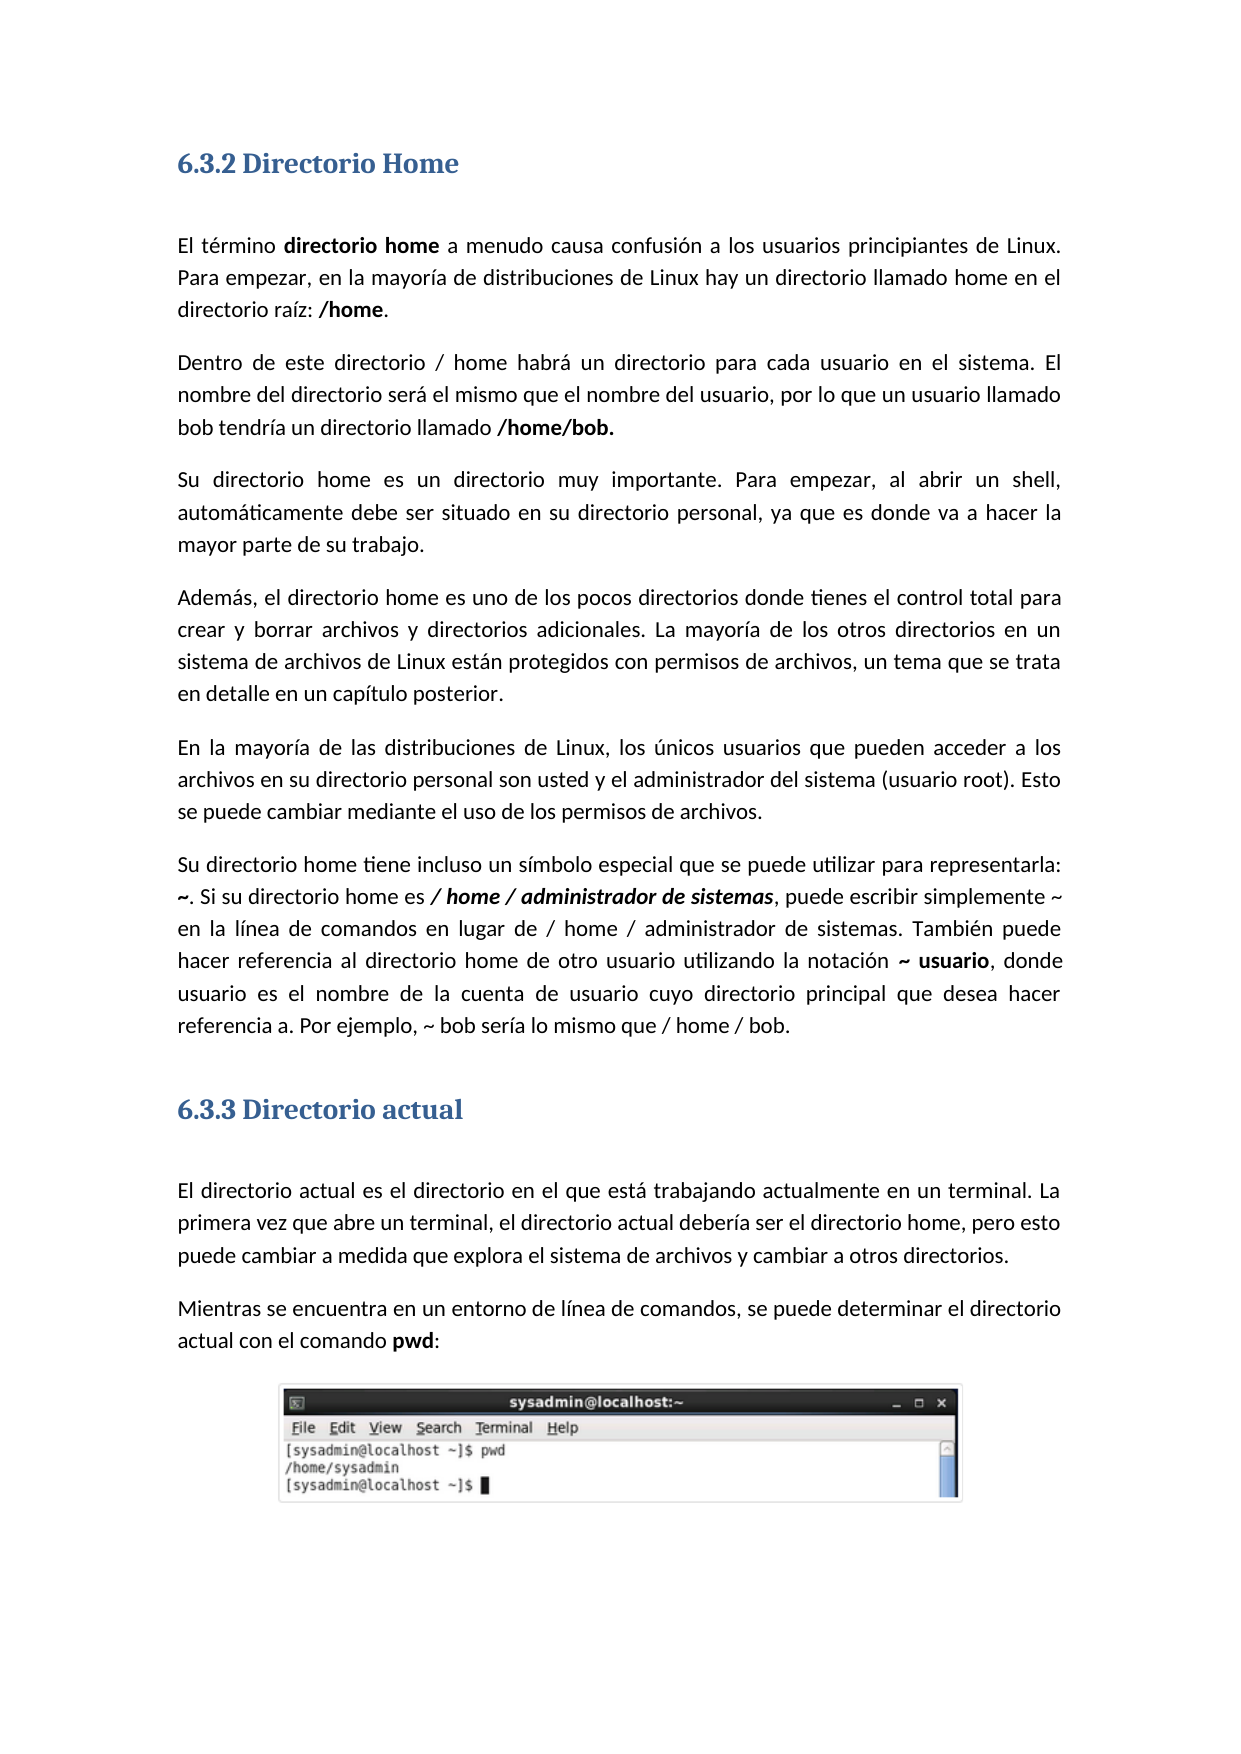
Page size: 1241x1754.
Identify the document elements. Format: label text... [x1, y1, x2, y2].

text En la mayoría de las distribuciones de Linux, los únicos usuarios que pueden acceder a los archivos en su directorio personal son usted y el administrador del sistema (usuario root). Esto se puede cambiar mediante el uso de los permisos de archivos. [177, 733, 1063, 825]
text El directorio actual es el directorio en el que está trabajando actualmente en un terminal. La primera vez que abre un terminal, el directorio actual debería ser el directorio home, pero esto puede cambiar a medida que explora el sistema de archivos y cambiar a otros directorios. [177, 1176, 1063, 1269]
text Su directorio home es un directorio muy importante. Para empezar, al abrir un shell, automáticamente debe ser situado en su directorio personal, ya que es donde va a hacer la mayor parte de su trabajo. [177, 466, 1063, 558]
text Su directorio home tiene incluso un símbolo especial que se puede utilizar para representarla: ~. Si su directorio home es / home / administrador de sistemas, puede escribir simplemente ~ en la línea de comandos en lugar de / home / administrador de sistemas. También puede hacer referencia al directorio home de otro usuario utilizando la notación ~ usuario, donde usuario es el nombre de la cuenta de usuario cuyo directorio principal que desea hacer referencia a. Por ejemplo, ~ bob sería lo mismo que / home / bob. [177, 850, 1063, 1039]
text Dentro de este directorio / home habrá un directorio para cada usuario en el sistema. El nombre del directorio será el mismo que el nombre del usuario, por lo que un usuario llamado bob tendría un directorio llamado /home/bob. [177, 348, 1063, 441]
picture [277, 1378, 964, 1514]
text El término directorio home a menudo causa confusión a los usuarios principiantes de Linux. Para empezar, en la mayoría de distribuciones de Linux hay un directorio llamado home en el directorio raíz: /home. [177, 231, 1063, 323]
subtitle 6.3.3 Directorio actual [177, 1093, 1063, 1127]
text Además, el directorio home es uno de los pocos directorios donde tienes el control total para crear y borrar archivos y directorios adicionales. La mayoría de los otros directorios en un sistema de archivos de Linux están protegidos con permisos de archivos, un tema que se trata en detalle en un capítulo posterior. [177, 583, 1063, 708]
subtitle 6.3.2 Directorio Home [177, 148, 1063, 181]
text Mientras se encuentra en un entorno de línea de comandos, se puede determinar el directorio actual con el comando pwd: [177, 1294, 1063, 1354]
